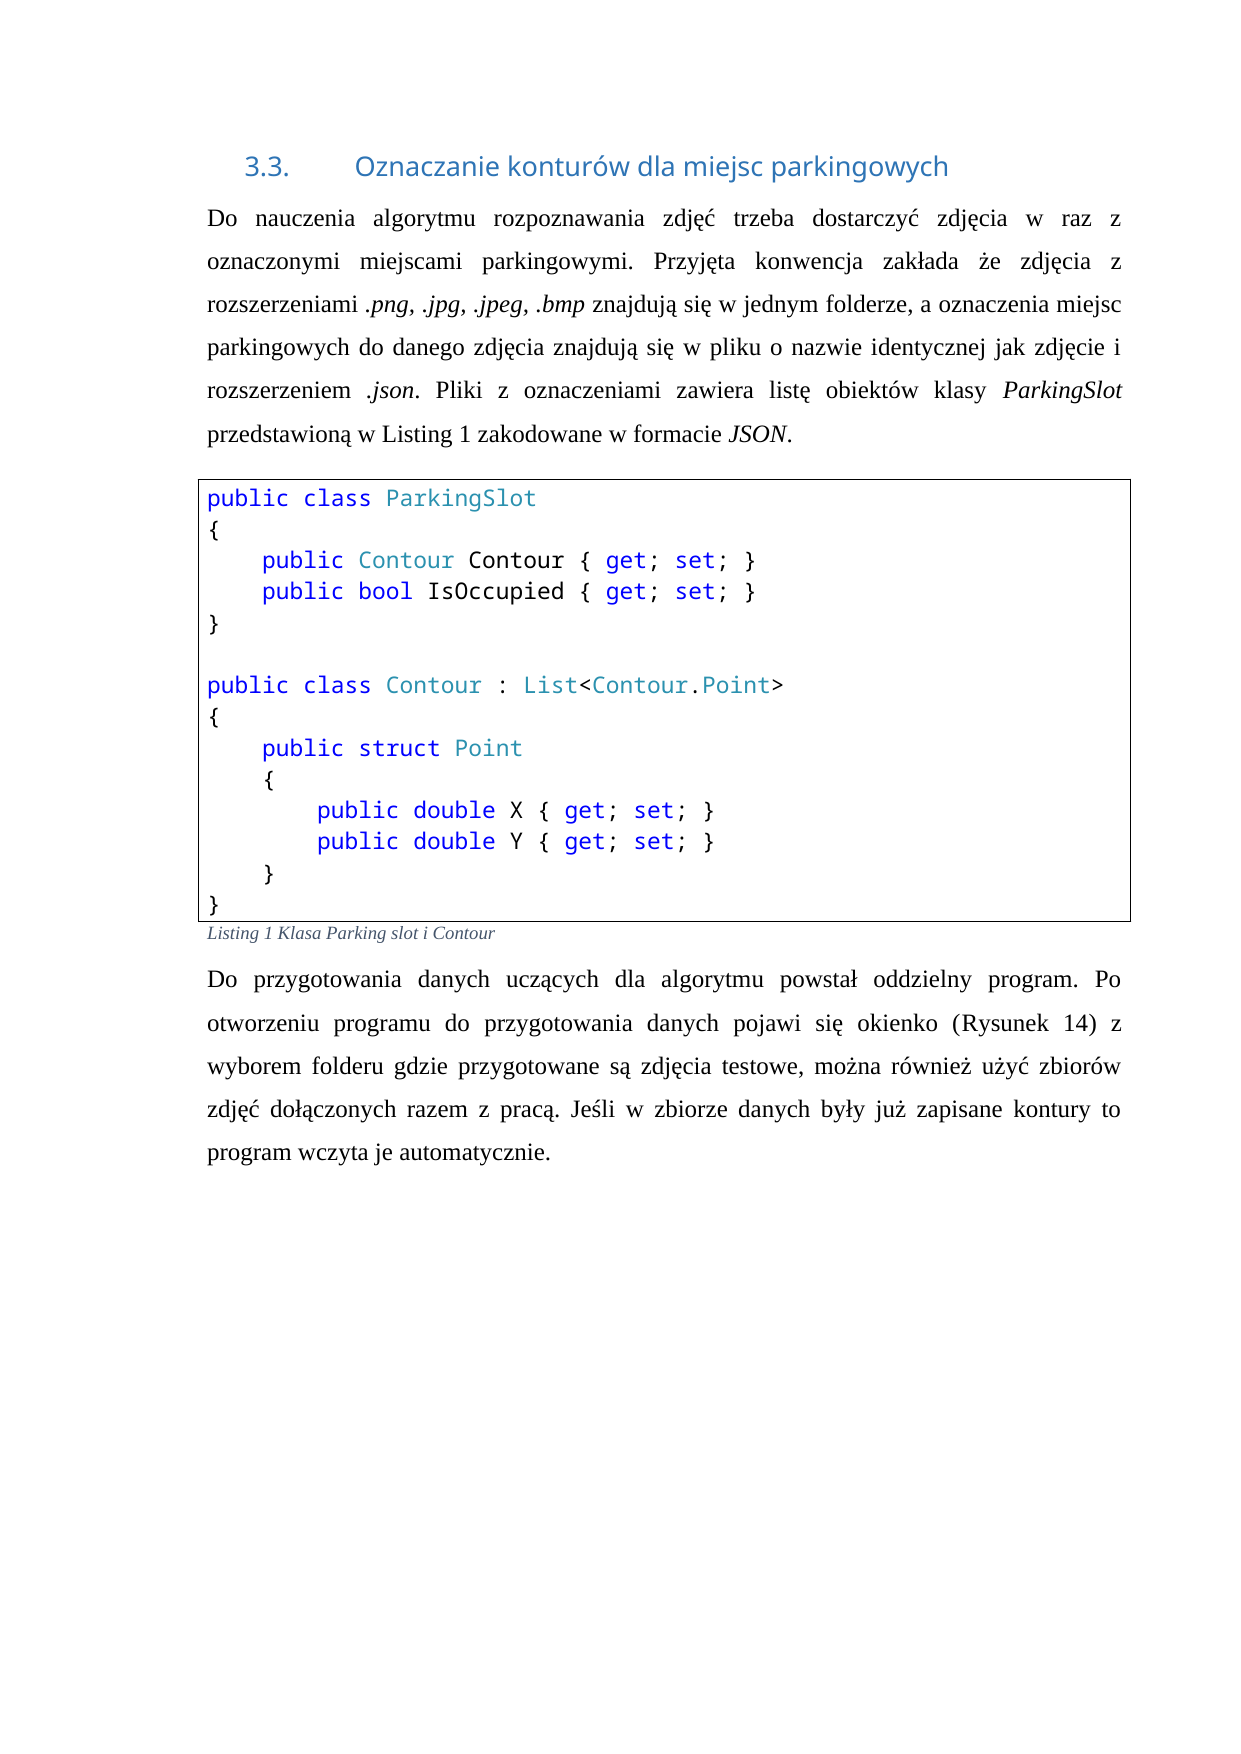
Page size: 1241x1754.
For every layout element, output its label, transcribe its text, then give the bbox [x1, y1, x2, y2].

list } [207, 607, 1122, 638]
list { [207, 513, 1122, 544]
list public bool IsOccupied { get; set; } [207, 575, 1122, 607]
list public double X { get; set; } [207, 794, 1122, 825]
list public double Y { get; set; } [207, 825, 1122, 857]
subtitle Oznaczanie konturów dla miejsc parkingowych [244, 148, 1122, 184]
text Do przygotowania danych uczących dla algorytmu powstał oddzielny program. Po otworzeniu programu do przygotowania danych pojawi się okienko (Rysunek 14) z wyborem folderu gdzie przygotowane są zdjęcia testowe, można również użyć zbiorów zdjęć dołączonych razem z pracą. Jeśli w zbiorze danych były już zapisane kontury to program wczyta je automatycznie. [207, 964, 1122, 1166]
list } [207, 857, 1122, 885]
text Listing 1 Klasa Parking slot i Contour [207, 922, 1122, 944]
list public Contour Contour { get; set; } [207, 544, 1122, 575]
list { [207, 700, 1122, 732]
list public struct Point [207, 732, 1122, 763]
list } [199, 885, 1130, 921]
text Do nauczenia algorytmu rozpoznawania zdjęć trzeba dostarczyć zdjęcia w raz z oznaczonymi miejscami parkingowymi. Przyjęta konwencja zakłada że zdjęcia z rozszerzeniami .png, .jpg, .jpeg, .bmp znajdują się w jednym folderze, a oznaczenia miejsc parkingowych do danego zdjęcia znajdują się w pliku o nazwie identycznej jak zdjęcie i rozszerzeniem .json. Pliki z oznaczeniami zawiera listę obiektów klasy ParkingSlot przedstawioną w Listing 1 zakodowane w formacie JSON. [207, 203, 1122, 447]
list public class Contour : List<Contour.Point> [207, 669, 1122, 700]
list public class ParkingSlot [199, 480, 1130, 513]
list { [207, 763, 1122, 794]
